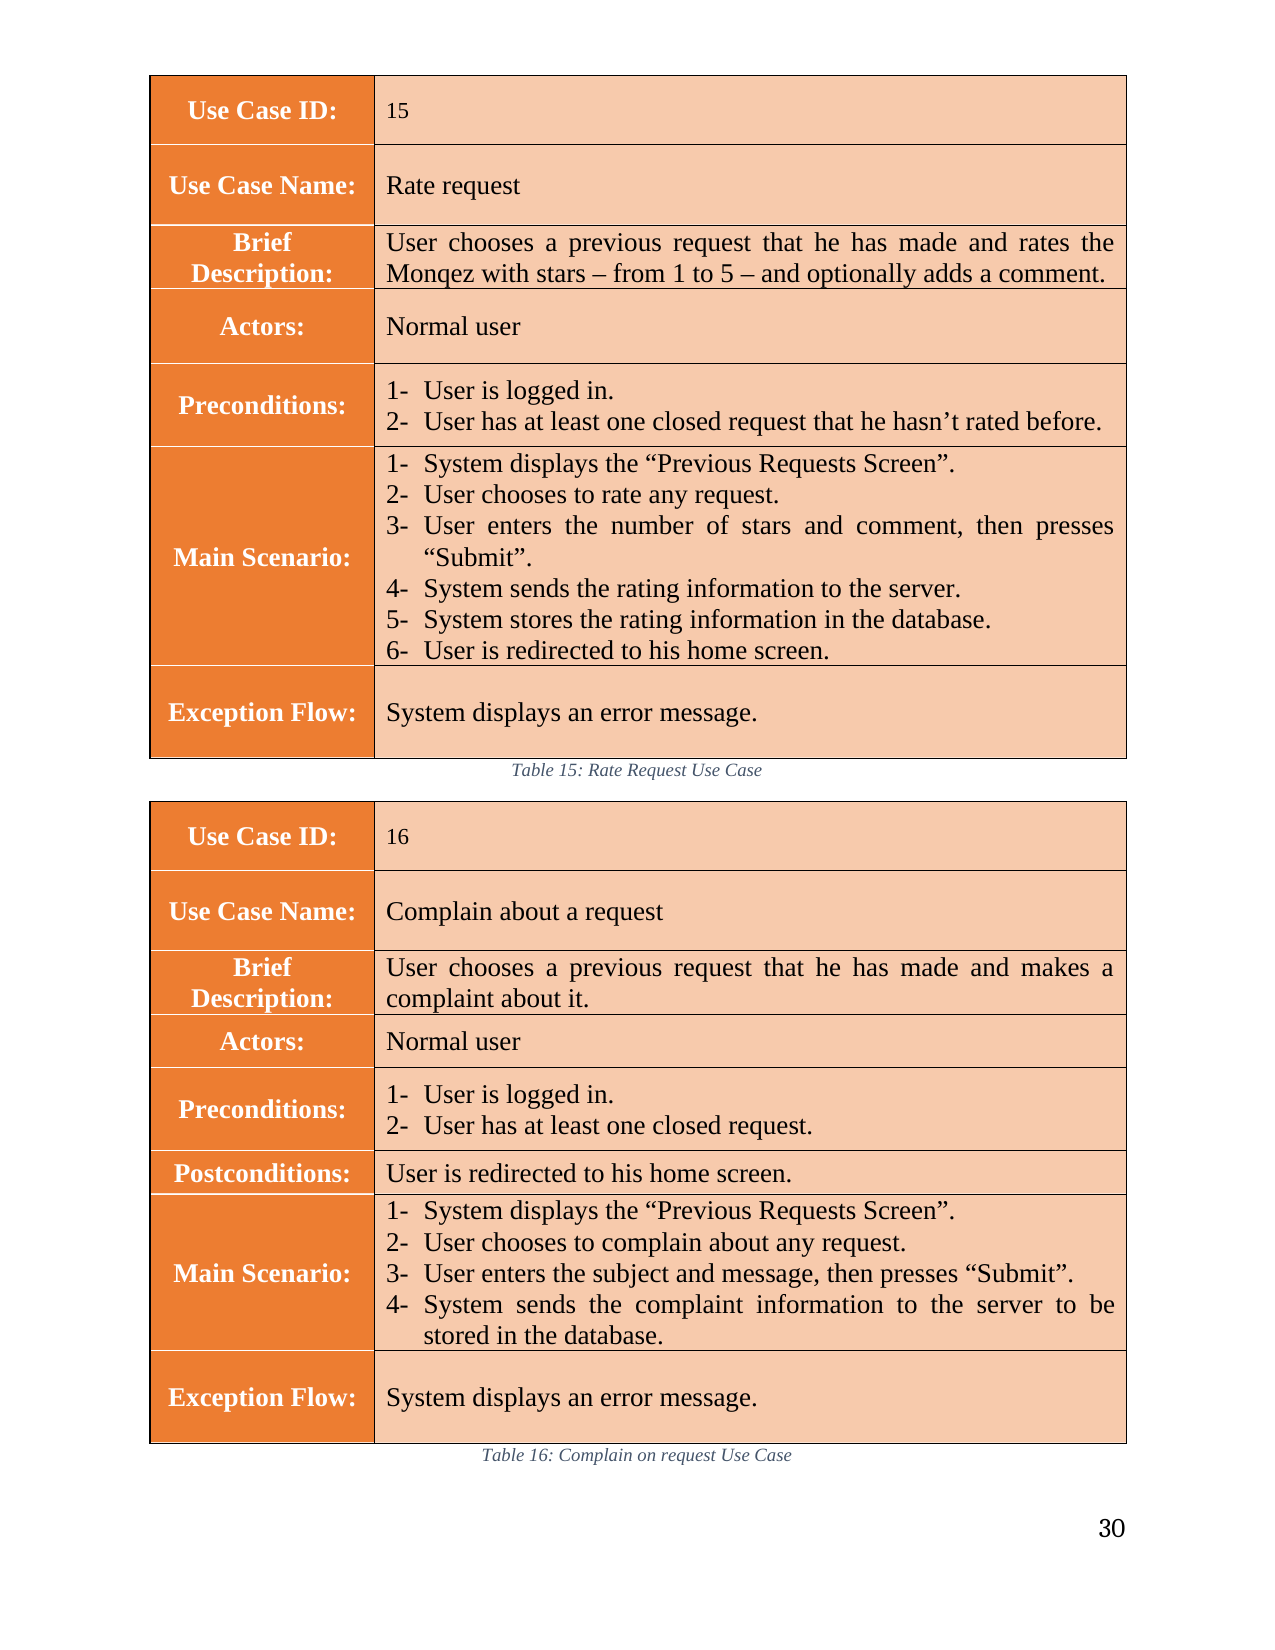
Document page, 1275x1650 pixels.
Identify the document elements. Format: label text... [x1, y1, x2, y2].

table_cell Brief Description: [151, 951, 374, 1014]
table_cell Normal user [375, 289, 1126, 363]
table_cell Normal user [375, 1015, 1126, 1067]
table_cell System displays the “Previous Requests Screen”. User chooses to complain about any request. User enters the subject and message, then presses “Submit”. System sends the complaint information to the server to be stored in the database. [375, 1195, 1126, 1350]
table_cell Preconditions: [151, 364, 374, 446]
table_cell Preconditions: [151, 1068, 374, 1150]
table_cell Actors: [151, 1015, 374, 1067]
table_cell Main Scenario: [151, 1195, 374, 1350]
table_cell Rate request [375, 145, 1126, 224]
table_header Use Case ID: [151, 802, 374, 870]
table_cell Exception Flow: [151, 1351, 374, 1442]
table_cell Exception Flow: [151, 666, 374, 757]
text Table 16: Complain on request Use Case [150, 1444, 1125, 1465]
table_header 15 [375, 76, 1126, 144]
text Table 15: Rate Request Use Case [150, 759, 1125, 780]
table_cell User chooses a previous request that he has made and makes a complaint about it. [375, 951, 1126, 1014]
table_cell Main Scenario: [151, 447, 374, 665]
table_cell System displays the “Previous Requests Screen”. User chooses to rate any request. User enters the number of stars and comment, then presses “Submit”. System sends the rating information to the server. System stores the rating information in the database. User is redirected to his home screen. [375, 447, 1126, 665]
table_cell Use Case Name: [151, 871, 374, 950]
table_cell Actors: [151, 289, 374, 363]
table_header Use Case ID: [151, 76, 374, 144]
table_cell Brief Description: [151, 226, 374, 288]
table_cell System displays an error message. [375, 1351, 1126, 1442]
table_cell User is logged in. User has at least one closed request that he hasn’t rated before. [375, 364, 1126, 446]
table_header 16 [375, 802, 1126, 870]
table_cell User is logged in. User has at least one closed request. [375, 1068, 1126, 1150]
table_cell Postconditions: [151, 1151, 374, 1193]
table_cell User is redirected to his home screen. [375, 1151, 1126, 1193]
table_cell Use Case Name: [151, 145, 374, 224]
table_cell System displays an error message. [375, 666, 1126, 757]
table_cell Complain about a request [375, 871, 1126, 950]
table_cell User chooses a previous request that he has made and rates the Monqez with stars – from 1 to 5 – and optionally adds a comment. [375, 226, 1126, 288]
